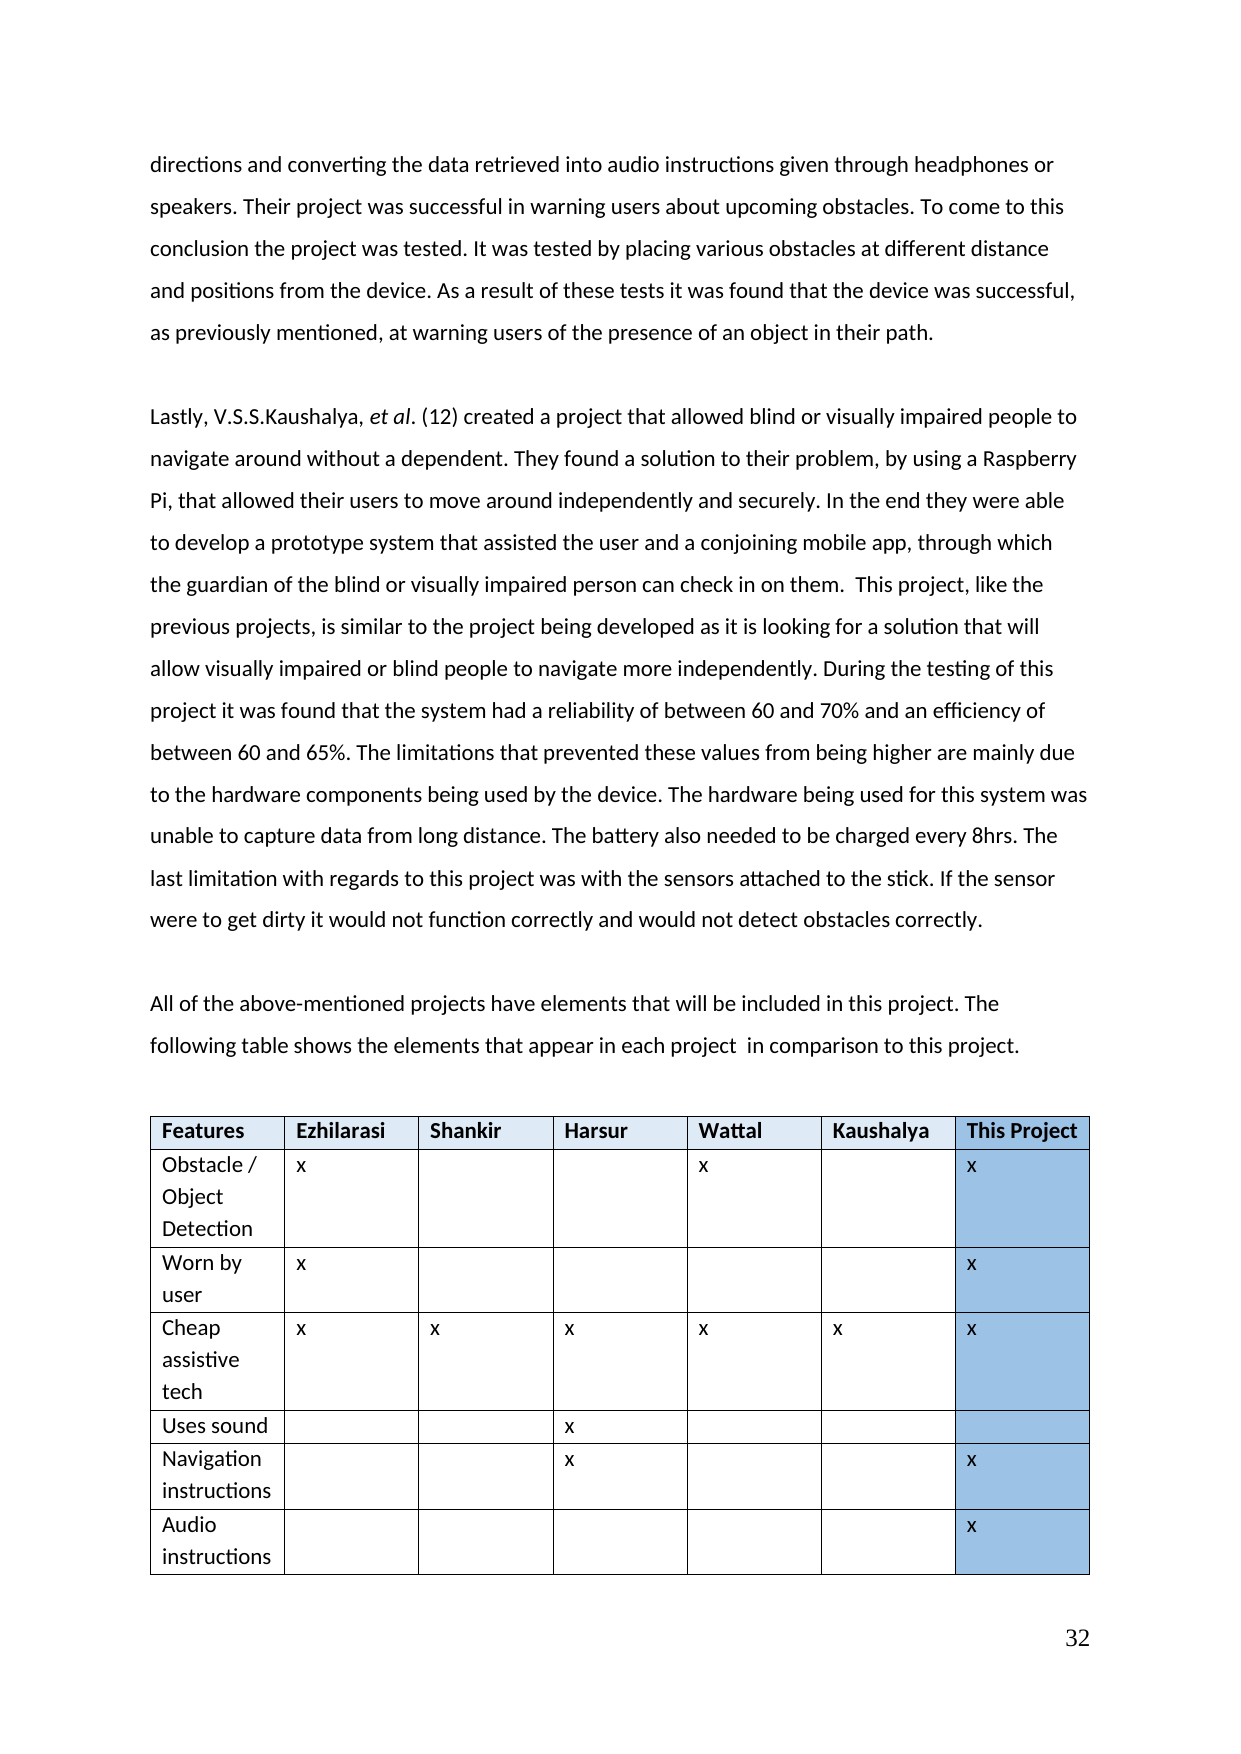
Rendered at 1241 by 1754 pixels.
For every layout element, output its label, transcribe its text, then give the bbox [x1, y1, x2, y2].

table_cell x [554, 1411, 687, 1443]
table_cell [822, 1444, 955, 1509]
table_cell [688, 1510, 821, 1574]
table_header Shankir [419, 1117, 553, 1149]
table_cell x [956, 1510, 1089, 1574]
table_cell x [688, 1313, 821, 1410]
table_cell Obstacle / Object Detection [151, 1150, 284, 1247]
table_cell Navigation instructions [151, 1444, 284, 1509]
table_header Ezhilarasi [285, 1117, 418, 1149]
text All of the above-mentioned projects have elements that will be included in this project. The following table shows the elements that appear in each project in comparison to this project. [150, 989, 1090, 1059]
table_cell x [956, 1248, 1089, 1312]
table_cell [419, 1444, 553, 1509]
table_cell [688, 1411, 821, 1443]
table_cell [822, 1411, 955, 1443]
table_cell [285, 1444, 418, 1509]
table_cell [688, 1444, 821, 1509]
table_header Harsur [554, 1117, 687, 1149]
table_cell x [285, 1313, 418, 1410]
table_cell Uses sound [151, 1411, 284, 1443]
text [150, 150, 1090, 346]
table_cell [688, 1248, 821, 1312]
table_cell Cheap assistive tech [151, 1313, 284, 1410]
table_cell x [956, 1444, 1089, 1509]
table_cell [554, 1510, 687, 1574]
table_cell Worn by user [151, 1248, 284, 1312]
table_header Features [151, 1117, 284, 1149]
table_cell x [956, 1150, 1089, 1247]
table_cell x [285, 1248, 418, 1312]
table_cell [822, 1150, 955, 1247]
table_cell [285, 1510, 418, 1574]
table_cell x [554, 1313, 687, 1410]
table_cell x [956, 1313, 1089, 1410]
table_header Kaushalya [822, 1117, 955, 1149]
table_cell [419, 1411, 553, 1443]
table_header This Project [956, 1117, 1089, 1149]
table_cell [956, 1411, 1089, 1443]
table_cell [554, 1150, 687, 1247]
table_cell x [419, 1313, 553, 1410]
table_cell [822, 1248, 955, 1312]
table_cell Audio instructions [151, 1510, 284, 1574]
table_cell x [285, 1150, 418, 1247]
text Lastly, V.S.S.Kaushalya, et al. (12) created a project that allowed blind or visually impaired people to navigate around without a dependent. They found a solution to their problem, by using a Raspberry Pi, that allowed their users to move around independently and securely. In the end they were able to develop a prototype system that assisted the user and a conjoining mobile app, through which the guardian of the blind or visually impaired person can check in on them. This project, like the previous projects, is similar to the project being developed as it is looking for a solution that will allow visually impaired or blind people to navigate more independently. During the testing of this project it was found that the system had a reliability of between 60 and 70% and an efficiency of between 60 and 65%. The limitations that prevented these values from being higher are mainly due to the hardware components being used by the device. The hardware being used for this system was unable to capture data from long distance. The battery also needed to be charged every 8hrs. The last limitation with regards to this project was with the sensors attached to the stick. If the sensor were to get dirty it would not function correctly and would not detect obstacles correctly. [150, 402, 1090, 934]
table_cell x [554, 1444, 687, 1509]
table_cell [554, 1248, 687, 1312]
table_cell [419, 1510, 553, 1574]
table_cell [419, 1248, 553, 1312]
table_cell [285, 1411, 418, 1443]
table_header Wattal [688, 1117, 821, 1149]
table_cell x [688, 1150, 821, 1247]
table_cell x [822, 1313, 955, 1410]
table_cell [419, 1150, 553, 1247]
table_cell [822, 1510, 955, 1574]
